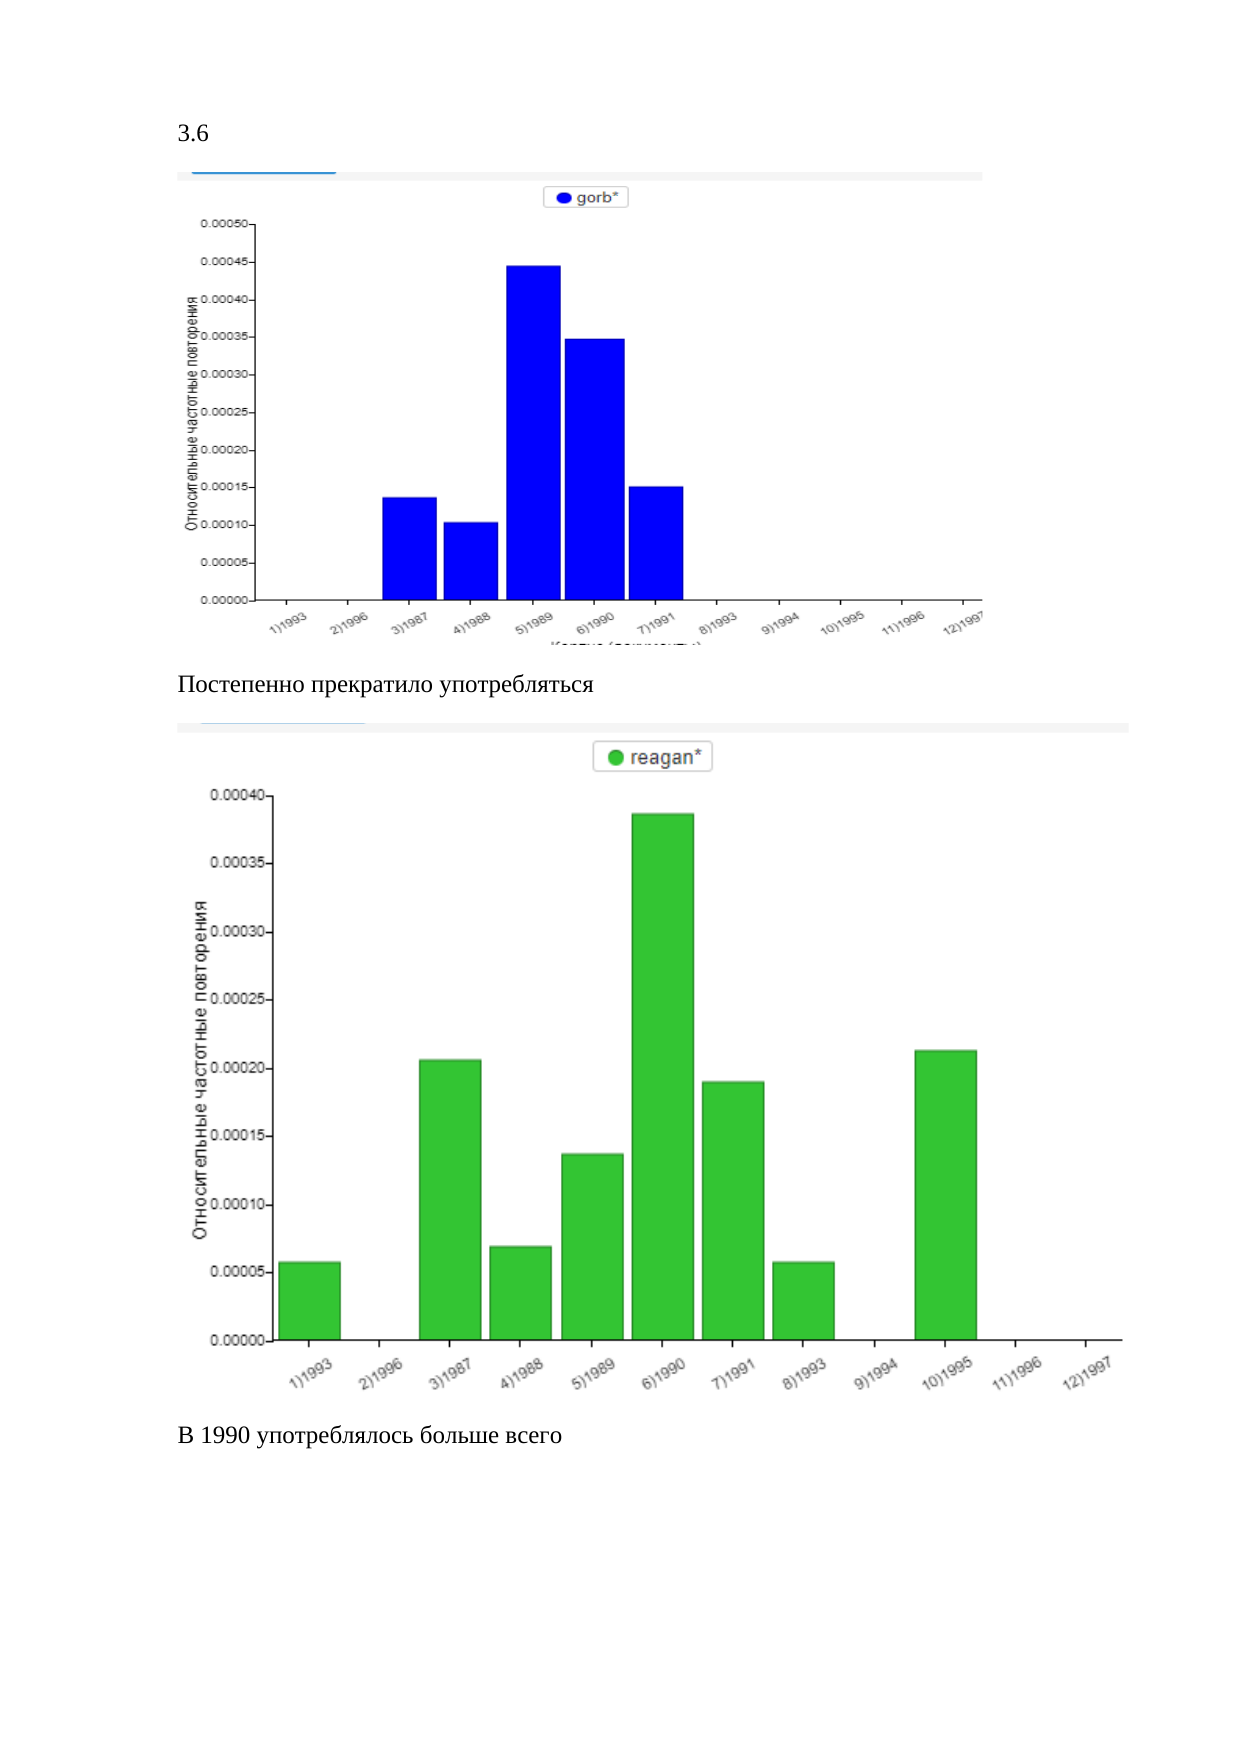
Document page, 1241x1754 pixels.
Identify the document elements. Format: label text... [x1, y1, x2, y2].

text Постепенно прекратило употребляться [177, 669, 1152, 698]
picture [177, 172, 983, 645]
text 3.6 [177, 118, 1152, 147]
text В 1990 употреблялось больше всего [177, 1420, 1152, 1449]
picture [177, 723, 1129, 1396]
